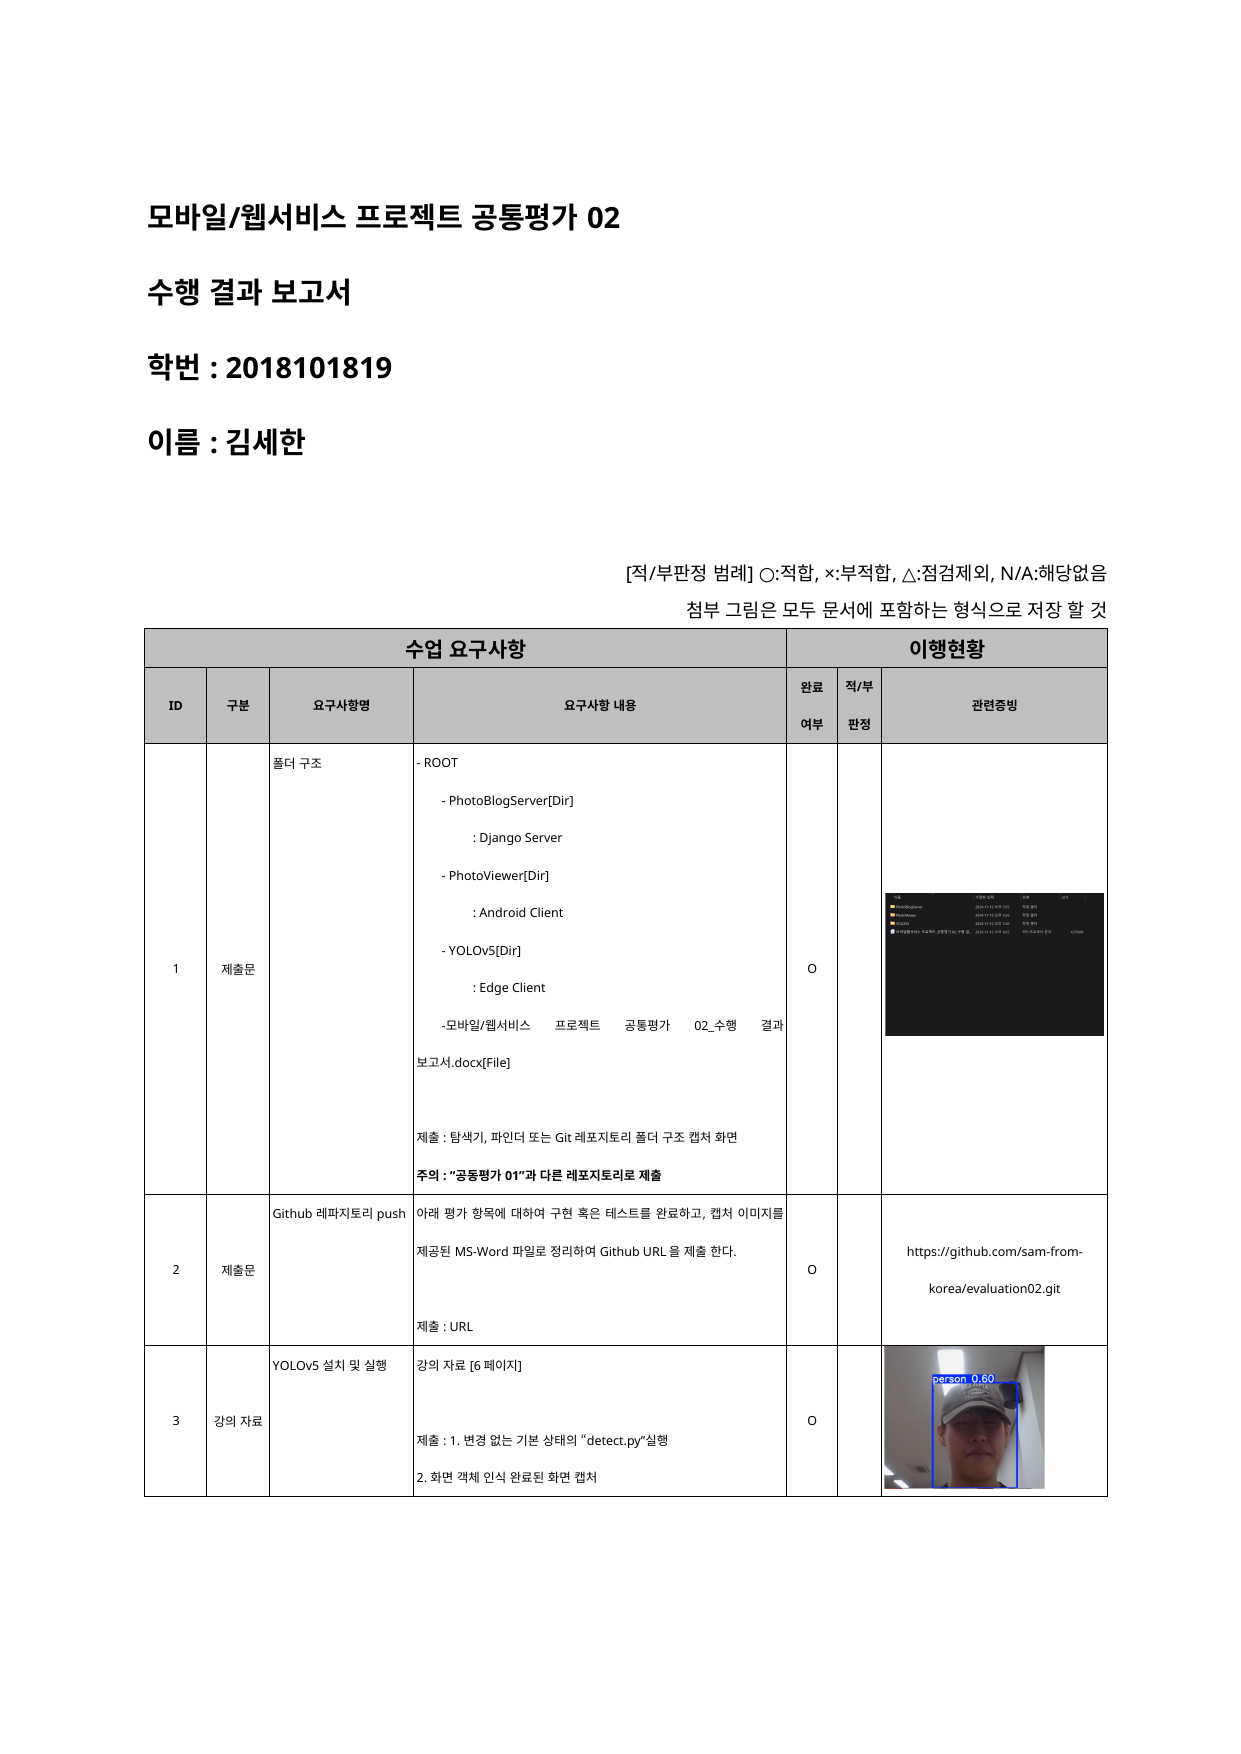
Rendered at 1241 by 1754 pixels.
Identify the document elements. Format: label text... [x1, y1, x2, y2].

table_cell [882, 744, 1107, 1194]
table_cell [838, 1346, 881, 1496]
table_cell 2 [145, 1195, 206, 1345]
text 모바일/웹서비스 프로젝트 공통평가 02 [148, 178, 1107, 253]
table_cell 강의 자료 [207, 1346, 269, 1496]
picture [885, 893, 1104, 1036]
table_cell 3 [145, 1346, 206, 1496]
table_cell O [787, 1195, 837, 1345]
text 이름 : 김세한 [148, 403, 1107, 478]
table_cell 요구사항명 [270, 668, 413, 743]
table_header 이행현황 [787, 629, 1107, 667]
table_cell https://github.com/sam-from-korea/evaluation02.git [882, 1195, 1107, 1345]
table_header 수업 요구사항 [145, 629, 786, 667]
table_cell 관련증빙 [882, 668, 1107, 743]
text 첨부 그림은 모두 문서에 포함하는 형식으로 저장 할 것 [148, 591, 1107, 628]
table_cell 구분 [207, 668, 269, 743]
table_cell 폴더 구조 [270, 744, 413, 1194]
text 수행 결과 보고서 [148, 253, 1107, 328]
text [적/부판정 범례] ○:적합, ×:부적합, △:점검제외, N/A:해당없음 [148, 553, 1107, 591]
table_cell [882, 1346, 1107, 1496]
table_cell O [787, 744, 837, 1194]
table_cell - ROOT - PhotoBlogServer[Dir] : Django Server - PhotoViewer[Dir] : Android Client - YOLOv5[Dir] : Edge Client -모바일/웹서비스 프로젝트 공통평가 02_수행 결과 보고서.docx[File] 제출 : 탐색기, 파인더 또는 Git레포지토리 폴더 구조 캡처 화면 주의 : “공동평가 01”과 다른 레포지토리로 제출 [414, 744, 786, 1194]
text 학번 : 2018101819 [148, 328, 1107, 403]
table_cell [838, 744, 881, 1194]
table_cell 1 [145, 744, 206, 1194]
table_cell 적/부 판정 [838, 668, 881, 743]
table_cell 완료 여부 [787, 668, 837, 743]
picture [884, 1346, 1045, 1489]
table_cell ID [145, 668, 206, 743]
table_cell 제출문 [207, 1195, 269, 1345]
table_cell 요구사항 내용 [414, 668, 786, 743]
table_cell 아래 평가 항목에 대하여 구현 혹은 테스트를 완료하고, 캡처 이미지를 제공된 MS-Word 파일로 정리하여 Github URL을 제출 한다. 제출 : URL [414, 1195, 786, 1345]
table_cell 강의 자료 [6페이지] 제출 : 1. 변경 없는 기본 상태의 “detect.py”실행 2. 화면 객체 인식 완료된 화면 캡처 [414, 1346, 786, 1496]
table_cell [838, 1195, 881, 1345]
table_cell O [787, 1346, 837, 1496]
table_cell YOLOv5 설치 및 실행 [270, 1346, 413, 1496]
table_cell Github 레파지토리 push [270, 1195, 413, 1345]
table_cell 제출문 [207, 744, 269, 1194]
